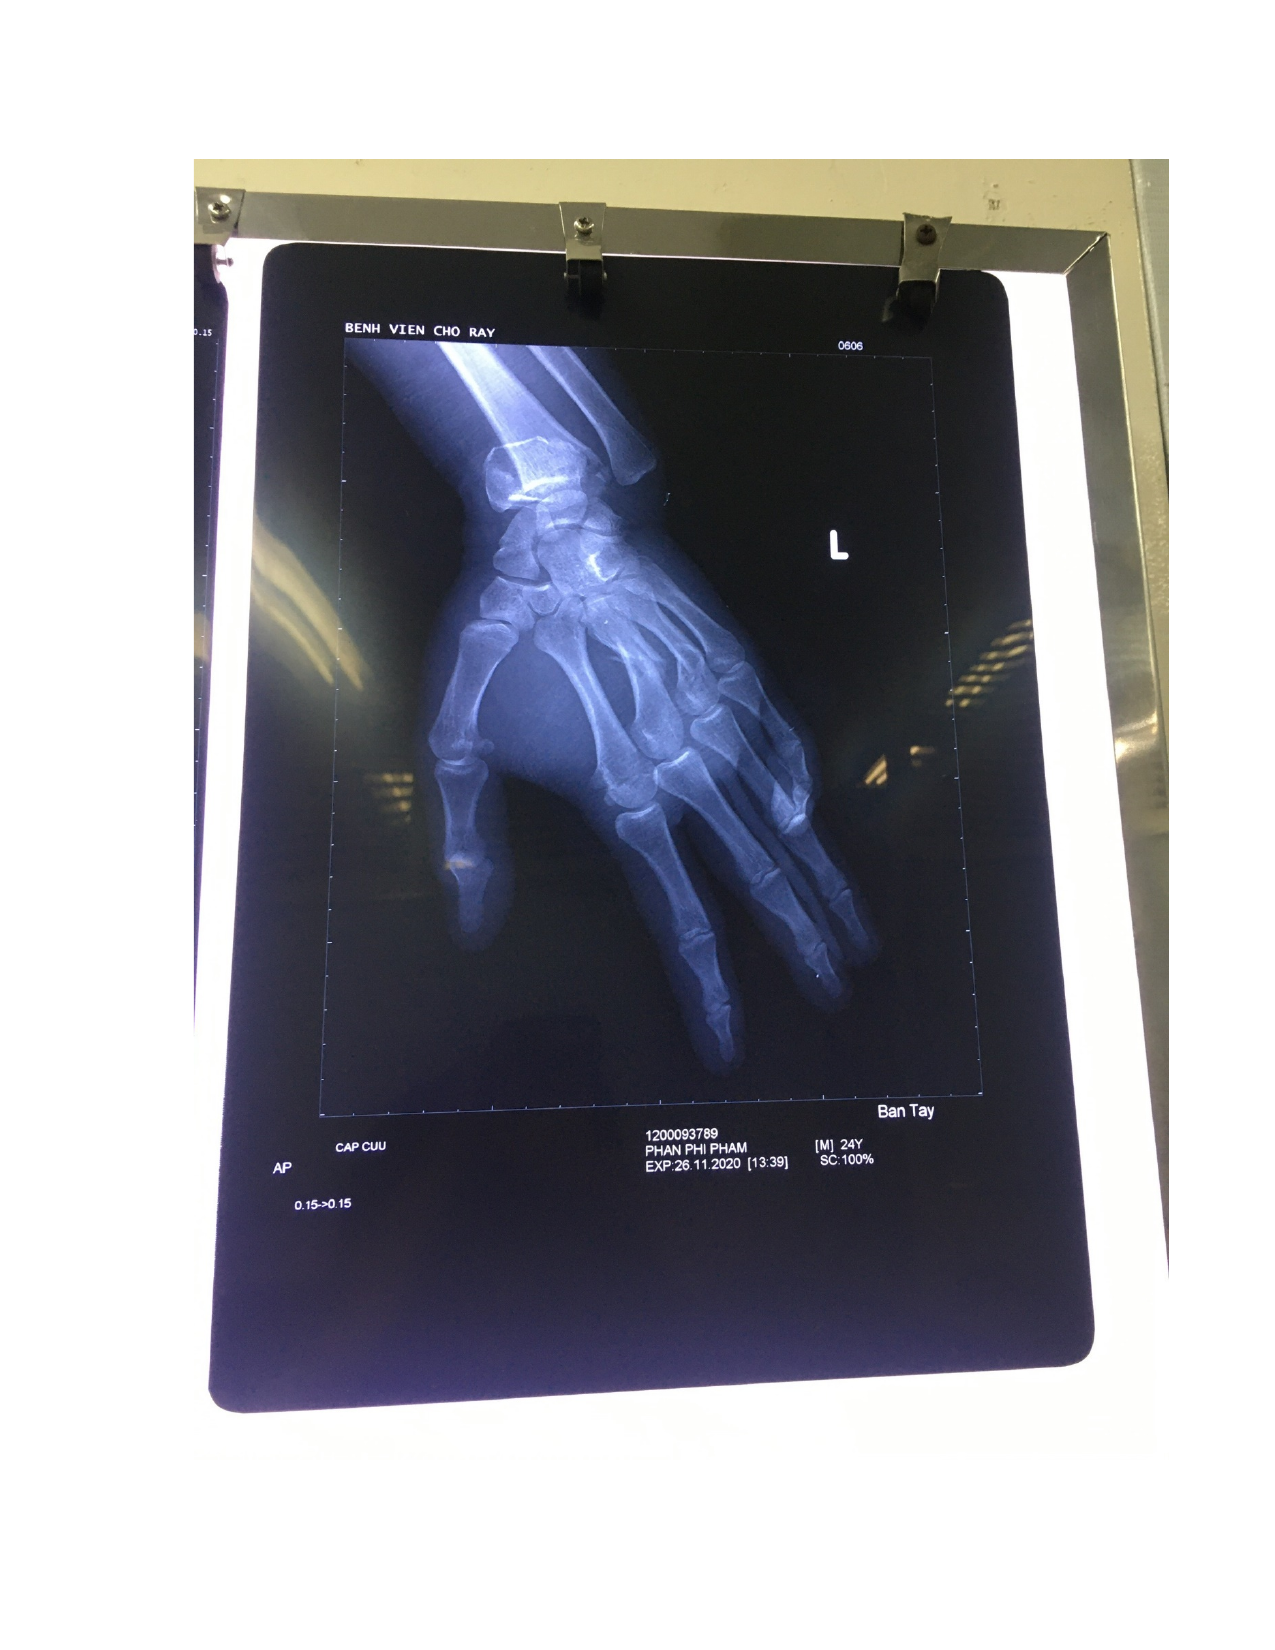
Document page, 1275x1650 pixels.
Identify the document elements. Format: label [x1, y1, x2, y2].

picture [193, 159, 1169, 1460]
